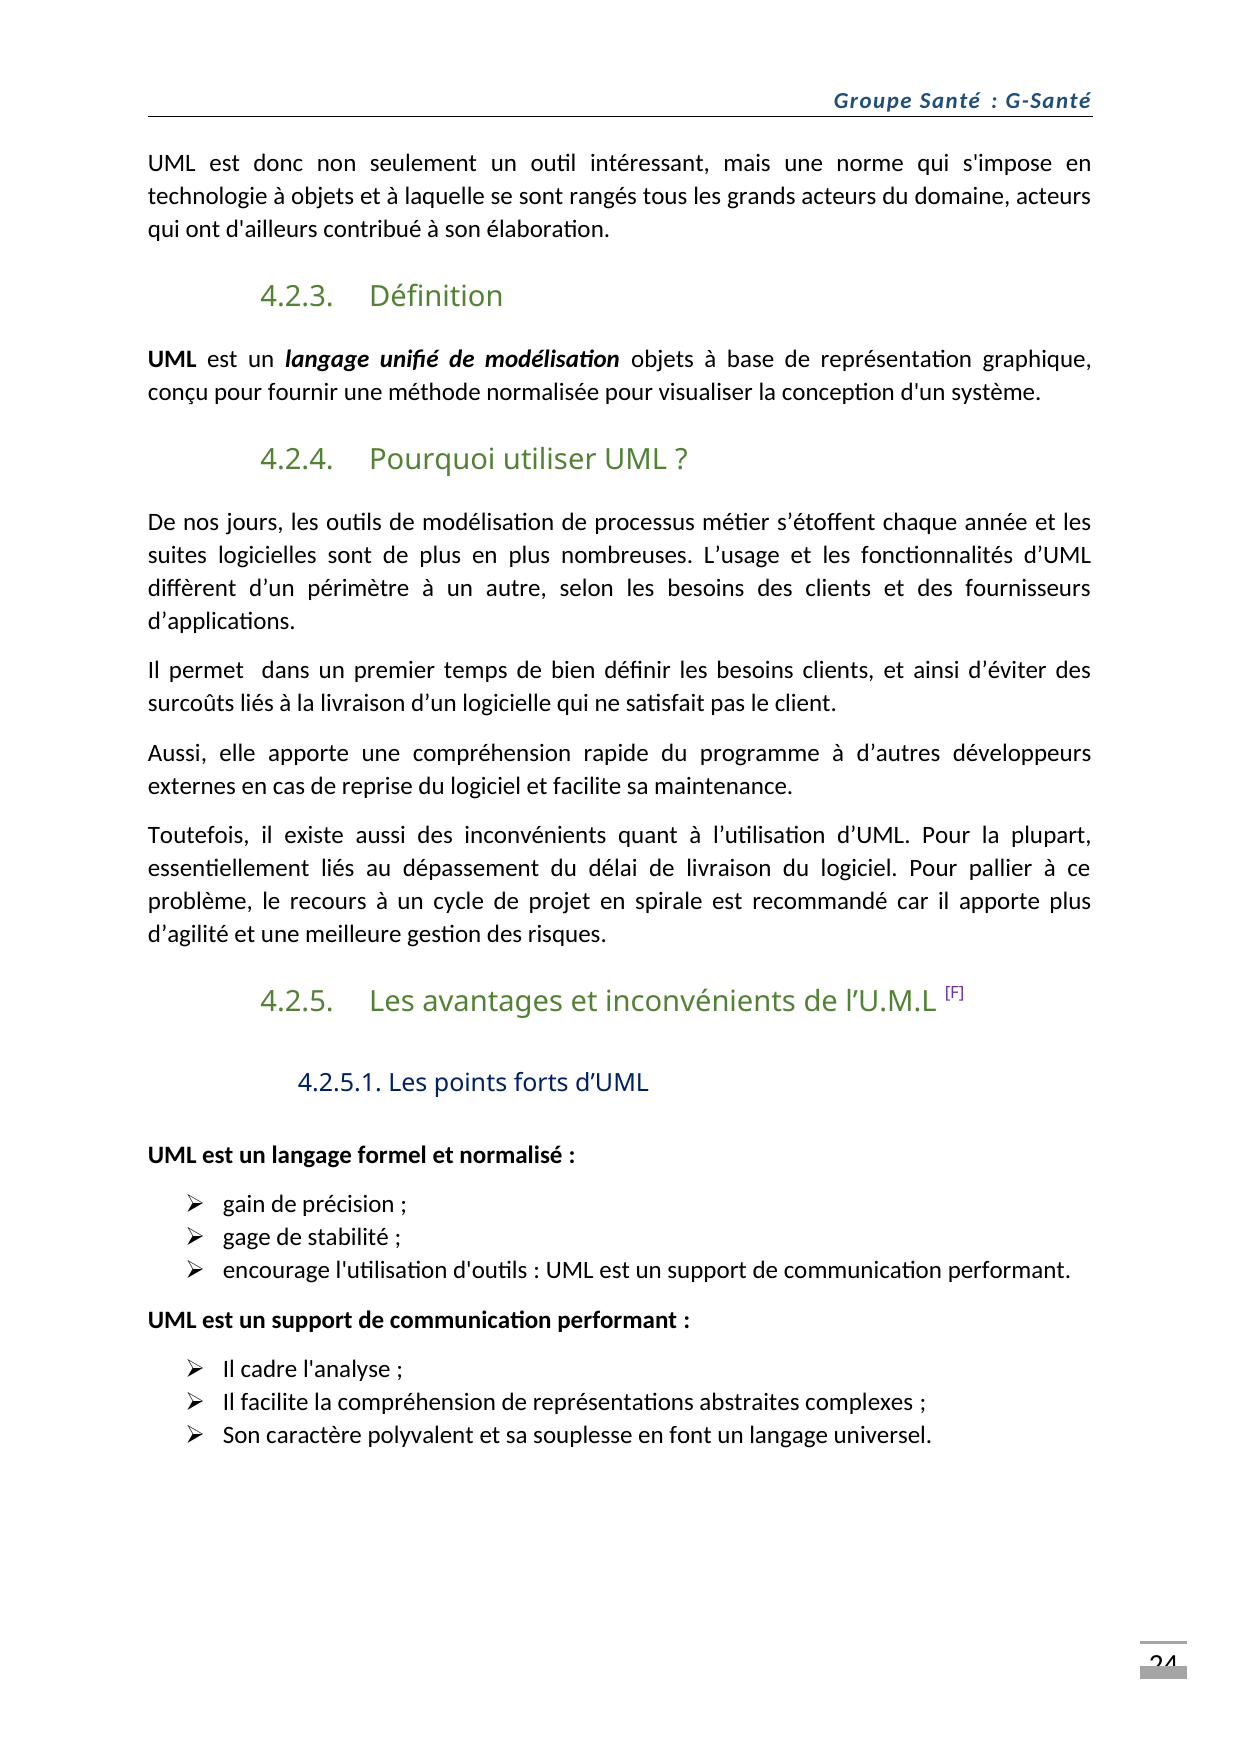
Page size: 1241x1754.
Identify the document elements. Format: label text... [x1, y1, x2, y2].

text Aussi, elle apporte une compréhension rapide du programme à d’autres développeurs externes en cas de reprise du logiciel et facilite sa maintenance. [148, 737, 1093, 800]
subtitle Les avantages et inconvénients de l’U.M.L [F] [201, 980, 1093, 1020]
subtitle Définition [201, 276, 1093, 315]
list encourage l'utilisation d'outils : UML est un support de communication performant. [185, 1254, 1093, 1285]
text De nos jours, les outils de modélisation de processus métier s’étoffent chaque année et les suites logicielles sont de plus en plus nombreuses. L’usage et les fonctionnalités d’UML diffèrent d’un périmètre à un autre, selon les besoins des clients et des fournisseurs d’applications. [148, 506, 1093, 635]
text UML est un langage formel et normalisé : [148, 1139, 1093, 1169]
subtitle Les points forts d’UML [295, 1065, 1093, 1099]
list gain de précision ; [185, 1189, 1093, 1219]
list Son caractère polyvalent et sa souplesse en font un langage universel. [185, 1419, 1093, 1450]
text Toutefois, il existe aussi des inconvénients quant à l’utilisation d’UML. Pour la plupart, essentiellement liés au dépassement du délai de livraison du logiciel. Pour pallier à ce problème, le recours à un cycle de projet en spirale est recommandé car il apporte plus d’agilité et une meilleure gestion des risques. [148, 819, 1093, 949]
list Il cadre l'analyse ; [185, 1354, 1093, 1384]
text UML est un langage unifié de modélisation objets à base de représentation graphique, conçu pour fournir une méthode normalisée pour visualiser la conception d'un système. [148, 343, 1093, 407]
text UML est un support de communication performant : [148, 1304, 1093, 1334]
text Il permet dans un premier temps de bien définir les besoins clients, et ainsi d’éviter des surcoûts liés à la livraison d’un logicielle qui ne satisfait pas le client. [148, 654, 1093, 718]
list Il facilite la compréhension de représentations abstraites complexes ; [185, 1387, 1093, 1417]
list gage de stabilité ; [185, 1222, 1093, 1252]
subtitle Pourquoi utiliser UML ? [201, 438, 1093, 478]
text UML est donc non seulement un outil intéressant, mais une norme qui s'impose en technologie à objets et à laquelle se sont rangés tous les grands acteurs du domaine, acteurs qui ont d'ailleurs contribué à son élaboration. [148, 148, 1093, 244]
